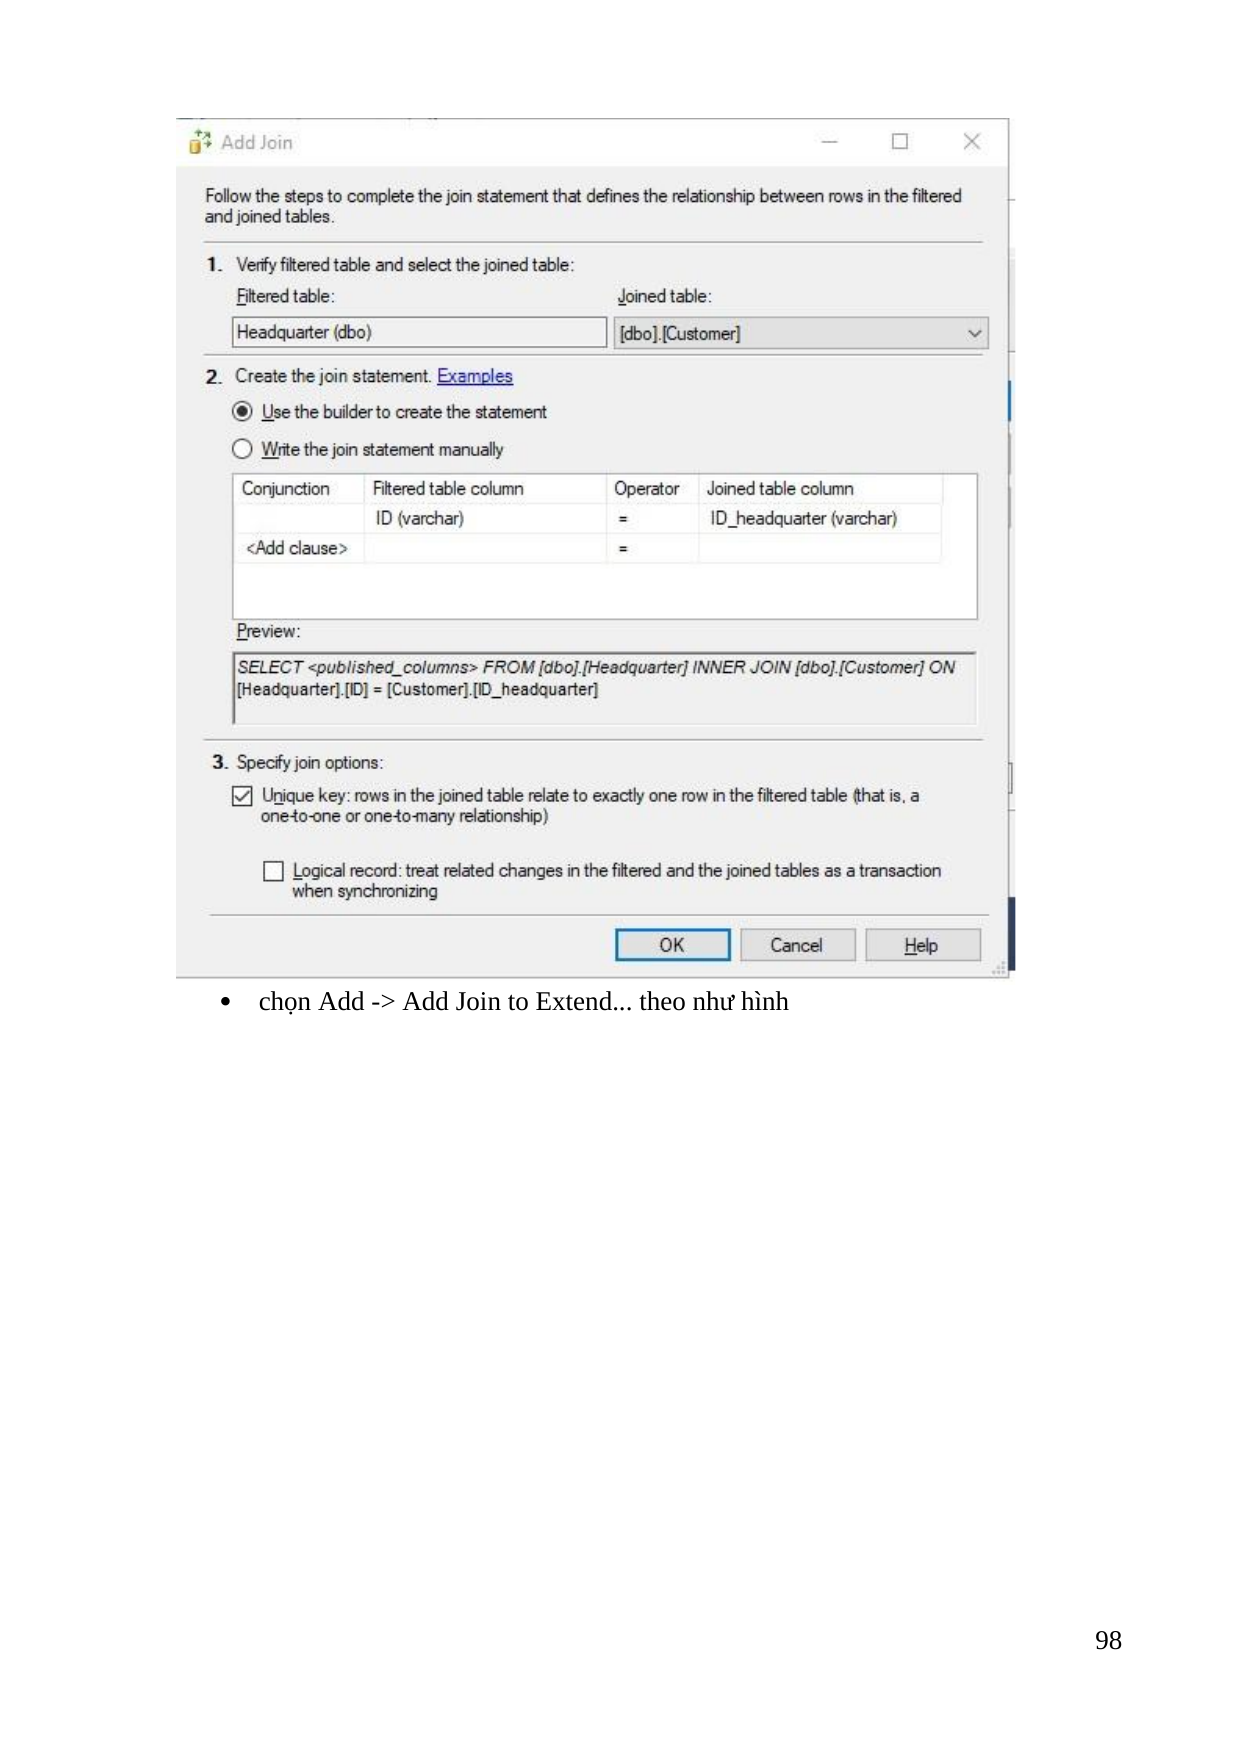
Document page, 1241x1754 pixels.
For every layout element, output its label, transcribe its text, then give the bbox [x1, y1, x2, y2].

list chọn Add -> Add Join to Extend... theo như hình [221, 985, 1121, 1016]
picture [176, 118, 1016, 985]
